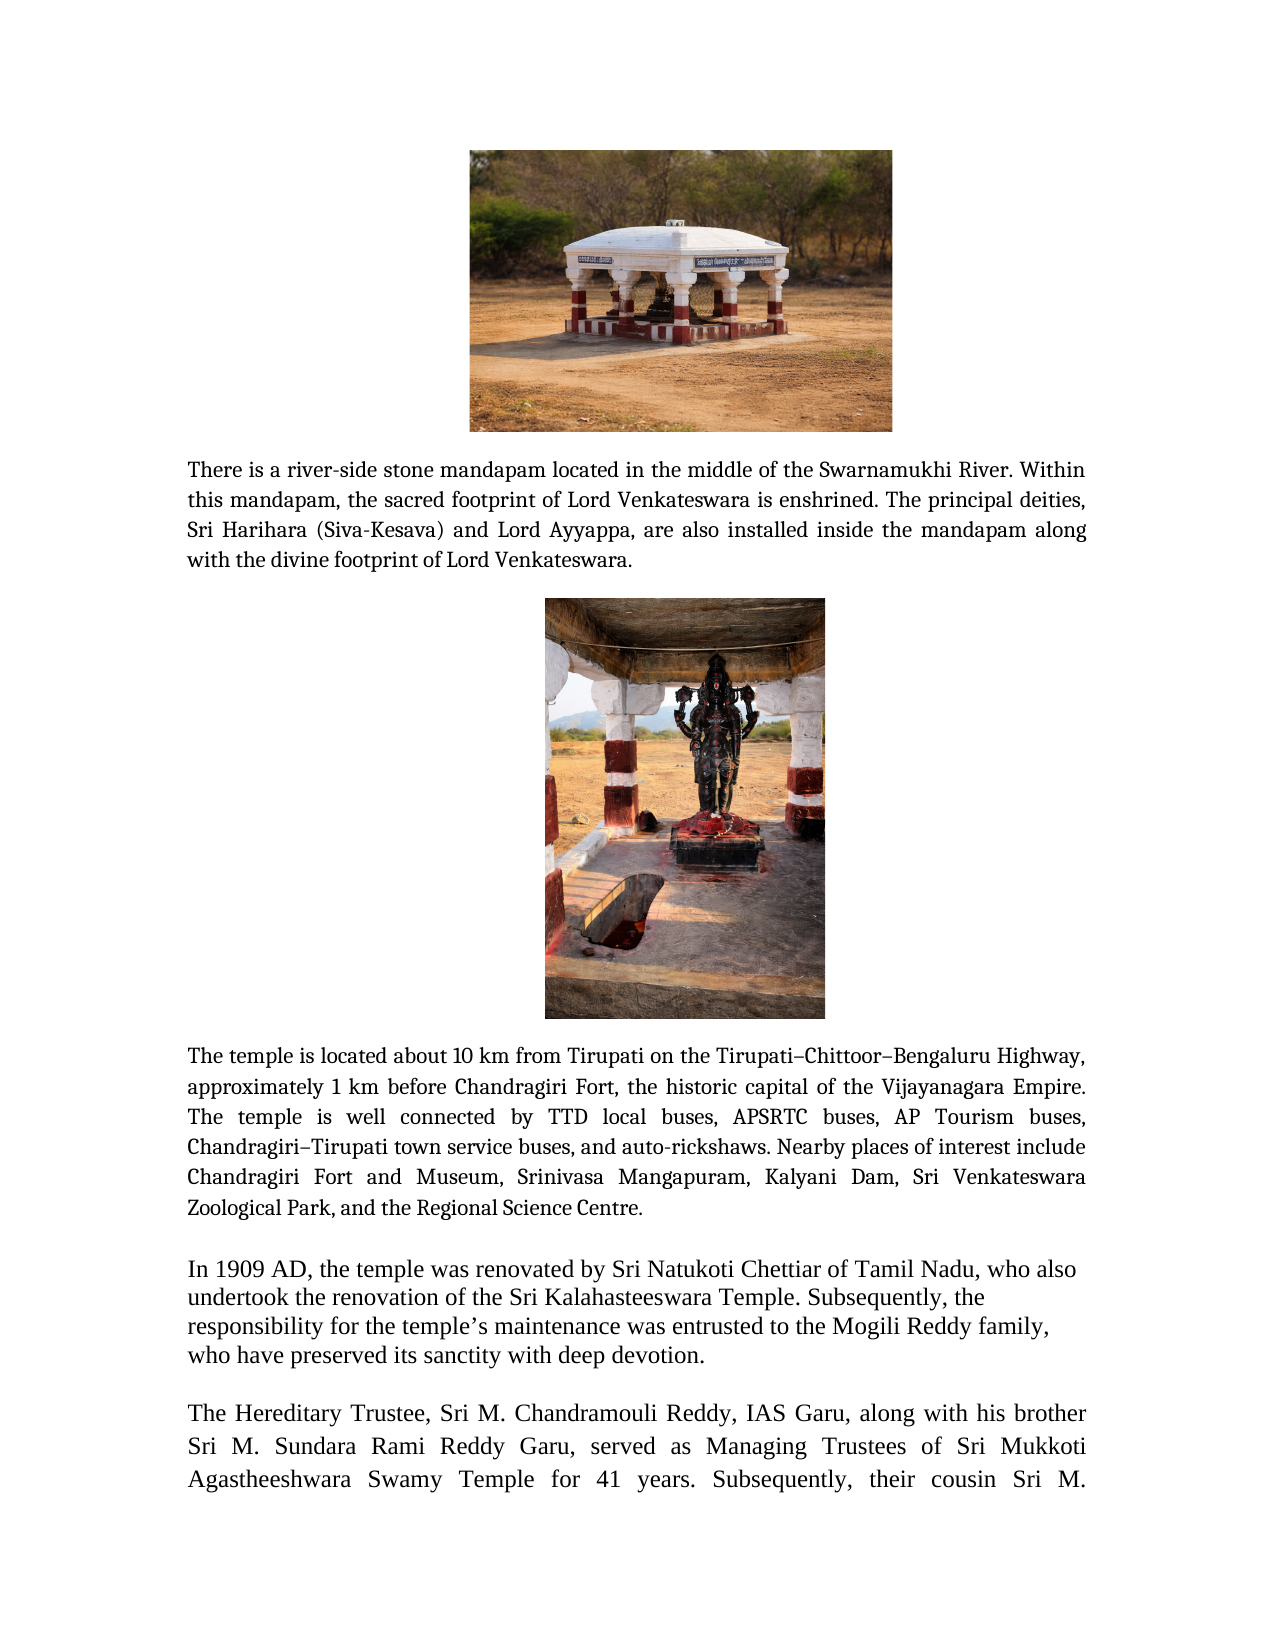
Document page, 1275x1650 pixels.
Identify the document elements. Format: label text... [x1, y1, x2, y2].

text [187, 1398, 1087, 1493]
text There is a river-side stone mandapam located in the middle of the Swarnamukhi River. Within this mandapam, the sacred footprint of Lord Venkateswara is enshrined. The principal deities, Sri Harihara (Siva-Kesava) and Lord Ayyappa, are also installed inside the mandapam along with the divine footprint of Lord Venkateswara. [187, 457, 1087, 574]
picture [545, 598, 826, 1019]
picture [469, 150, 893, 432]
text In 1909 AD, the temple was renovated by Sri Natukoti Chettiar of Tamil Nadu, who also undertook the renovation of the Sri Kalahasteeswara Temple. Subsequently, the responsibility for the temple’s maintenance was entrusted to the Mogili Reddy family, who have preserved its sanctity with deep devotion. [187, 1254, 1087, 1369]
text The temple is located about 10 km from Tirupati on the Tirupati–Chittoor–Bengaluru Highway, approximately 1 km before Chandragiri Fort, the historic capital of the Vijayanagara Empire. The temple is well connected by TTD local buses, APSRTC buses, AP Tourism buses, Chandragiri–Tirupati town service buses, and auto-rickshaws. Nearby places of interest include Chandragiri Fort and Museum, Srinivasa Mangapuram, Kalyani Dam, Sri Venkateswara Zoological Park, and the Regional Science Centre. [187, 1043, 1087, 1221]
